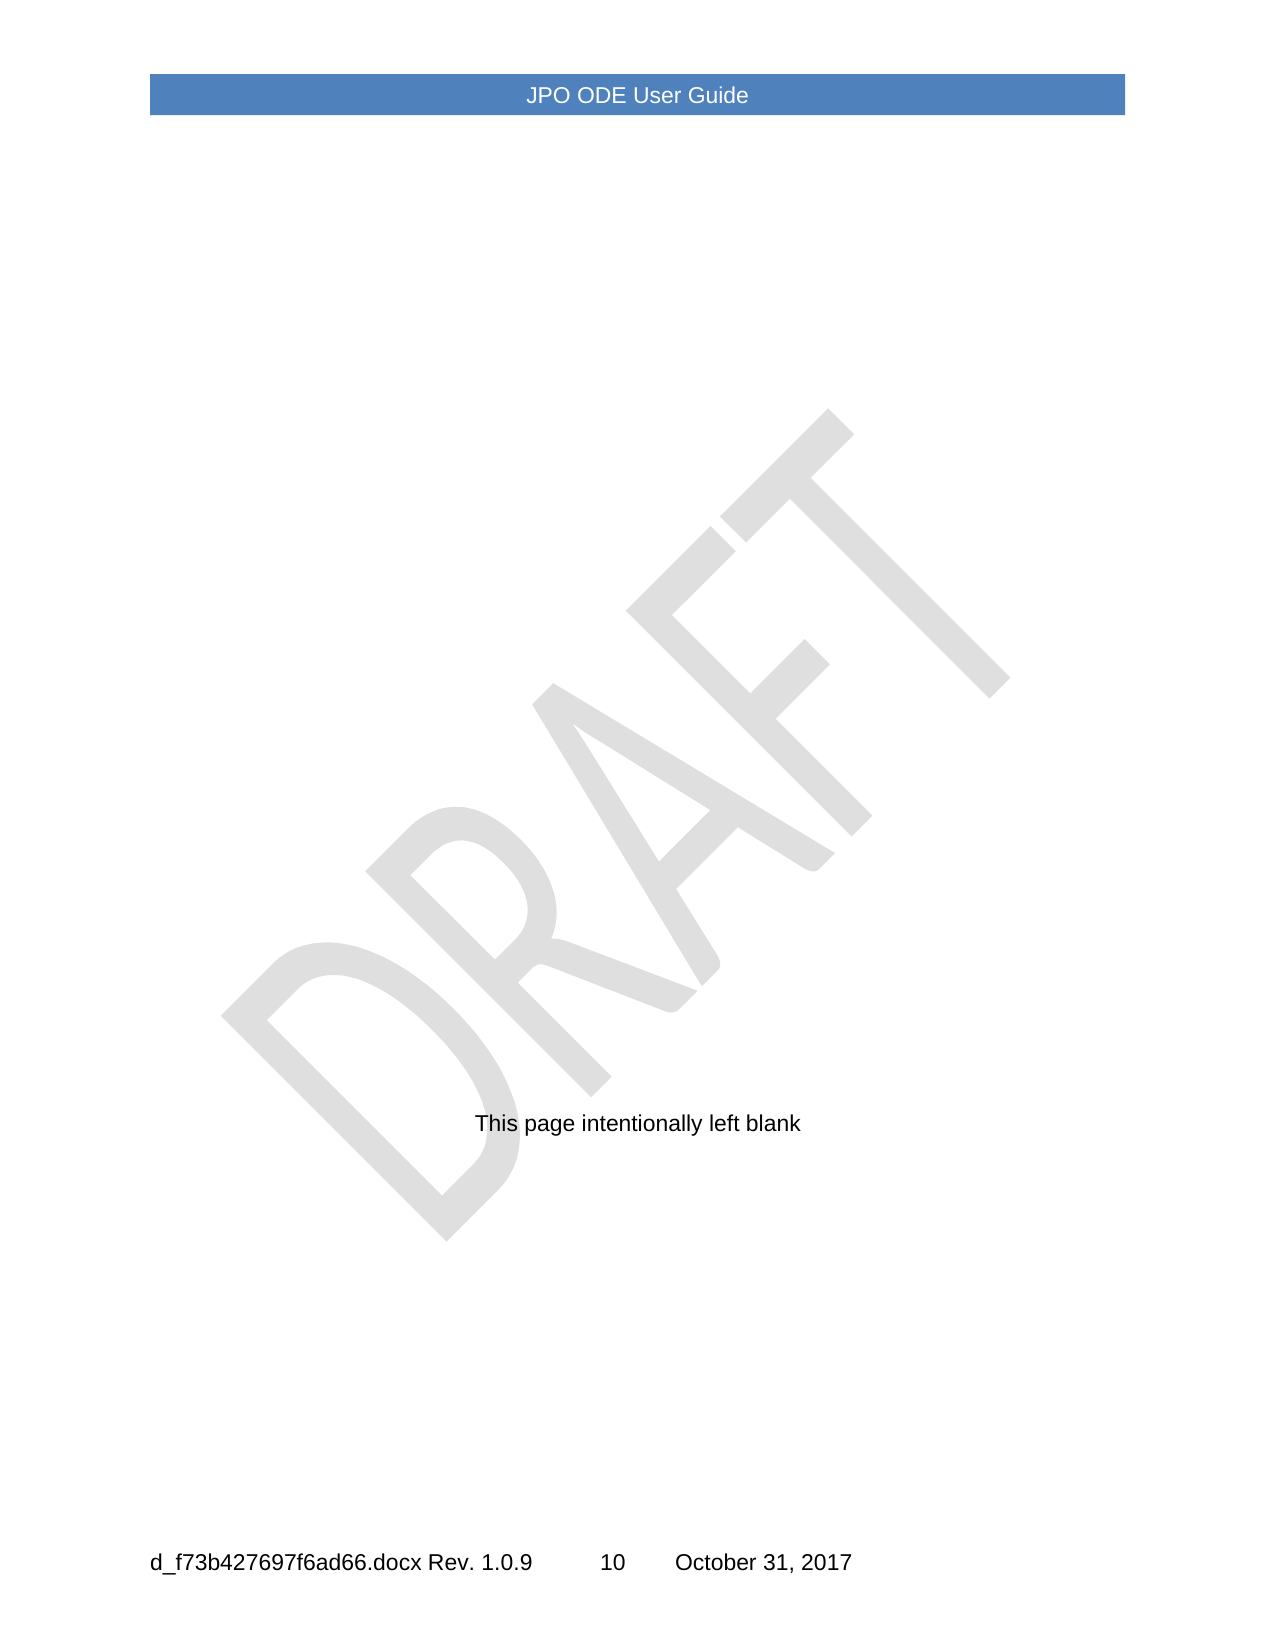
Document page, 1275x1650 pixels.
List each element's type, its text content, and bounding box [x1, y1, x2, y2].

text This page intentionally left blank [150, 1110, 1125, 1137]
